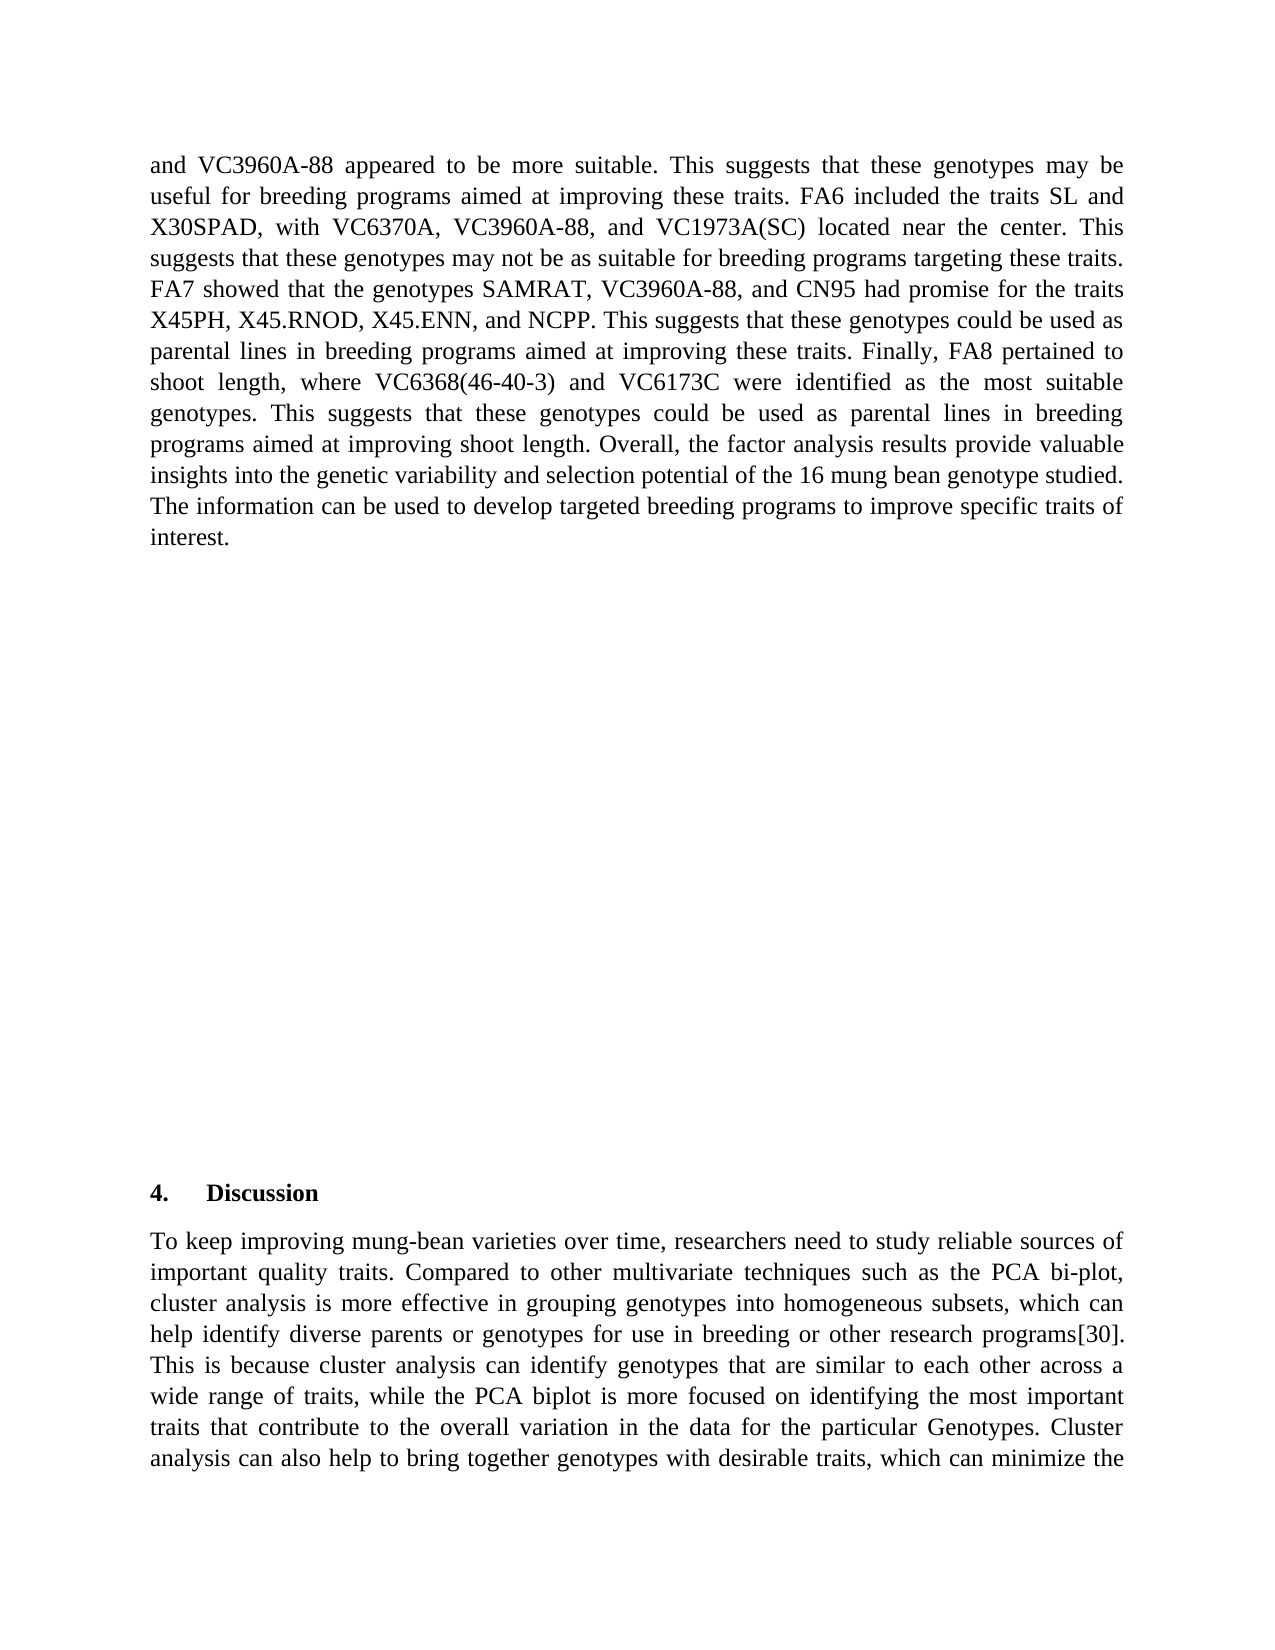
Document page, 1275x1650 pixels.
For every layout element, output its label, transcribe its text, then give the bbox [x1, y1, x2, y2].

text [150, 1226, 1125, 1472]
list Discussion [150, 1178, 1125, 1207]
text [150, 150, 1125, 551]
